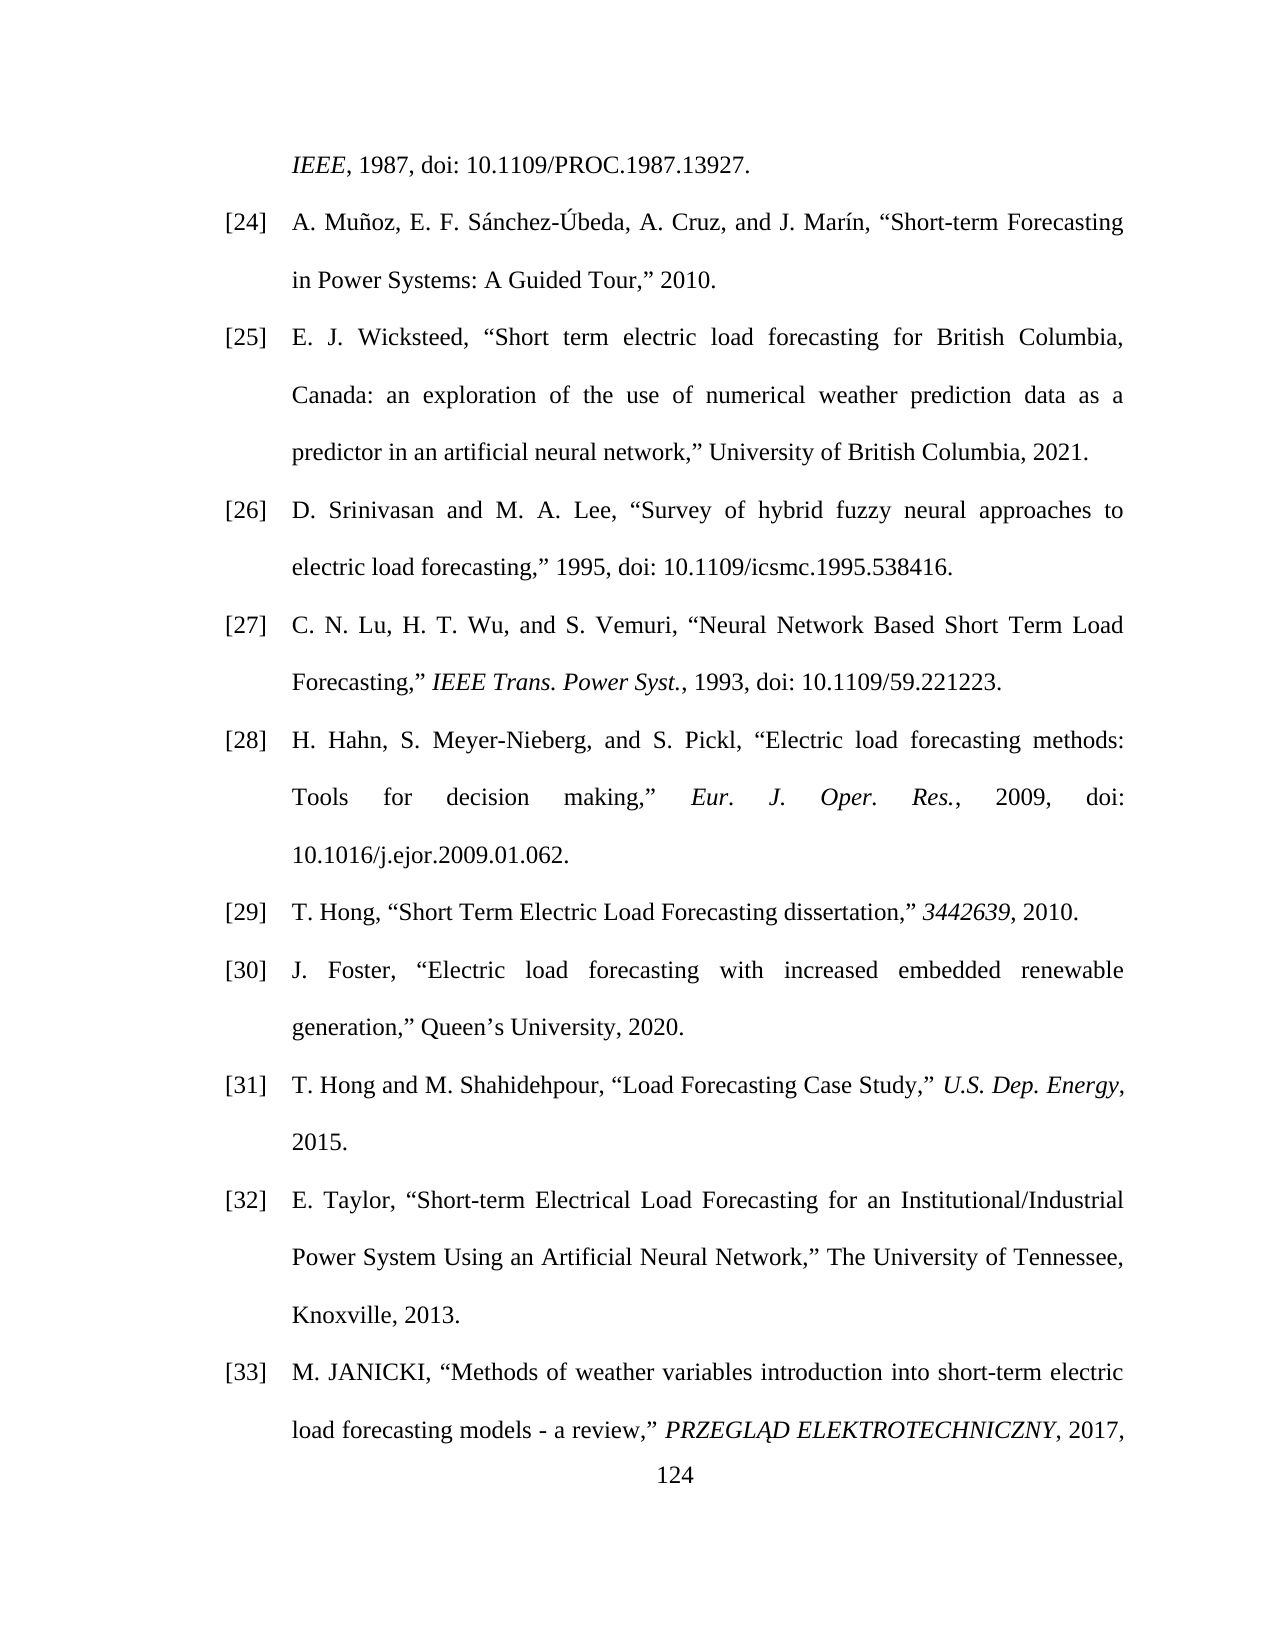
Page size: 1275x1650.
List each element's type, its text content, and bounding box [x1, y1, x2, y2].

text [31] T. Hong and M. Shahidehpour, “Load Forecasting Case Study,” U.S. Dep. Energy, 2015. [225, 1070, 1125, 1156]
text [30] J. Foster, “Electric load forecasting with increased embedded renewable generation,” Queen’s University, 2020. [225, 955, 1125, 1041]
text [26] D. Srinivasan and M. A. Lee, “Survey of hybrid fuzzy neural approaches to electric load forecasting,” 1995, doi: 10.1109/icsmc.1995.538416. [225, 495, 1125, 581]
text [225, 150, 1125, 179]
text [32] E. Taylor, “Short-term Electrical Load Forecasting for an Institutional/Industrial Power System Using an Artificial Neural Network,” The University of Tennessee, Knoxville, 2013. [225, 1185, 1125, 1329]
text [27] C. N. Lu, H. T. Wu, and S. Vemuri, “Neural Network Based Short Term Load Forecasting,” IEEE Trans. Power Syst., 1993, doi: 10.1109/59.221223. [225, 610, 1125, 696]
text [25] E. J. Wicksteed, “Short term electric load forecasting for British Columbia, Canada: an exploration of the use of numerical weather prediction data as a predictor in an artificial neural network,” University of British Columbia, 2021. [225, 322, 1125, 466]
text [29] T. Hong, “Short Term Electric Load Forecasting dissertation,” 3442639, 2010. [225, 897, 1125, 926]
text [28] H. Hahn, S. Meyer-Nieberg, and S. Pickl, “Electric load forecasting methods: Tools for decision making,” Eur. J. Oper. Res., 2009, doi: 10.1016/j.ejor.2009.01.062. [225, 725, 1125, 869]
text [225, 1357, 1125, 1444]
text [24] A. Muñoz, E. F. Sánchez-Úbeda, A. Cruz, and J. Marín, “Short-term Forecasting in Power Systems: A Guided Tour,” 2010. [225, 207, 1125, 294]
